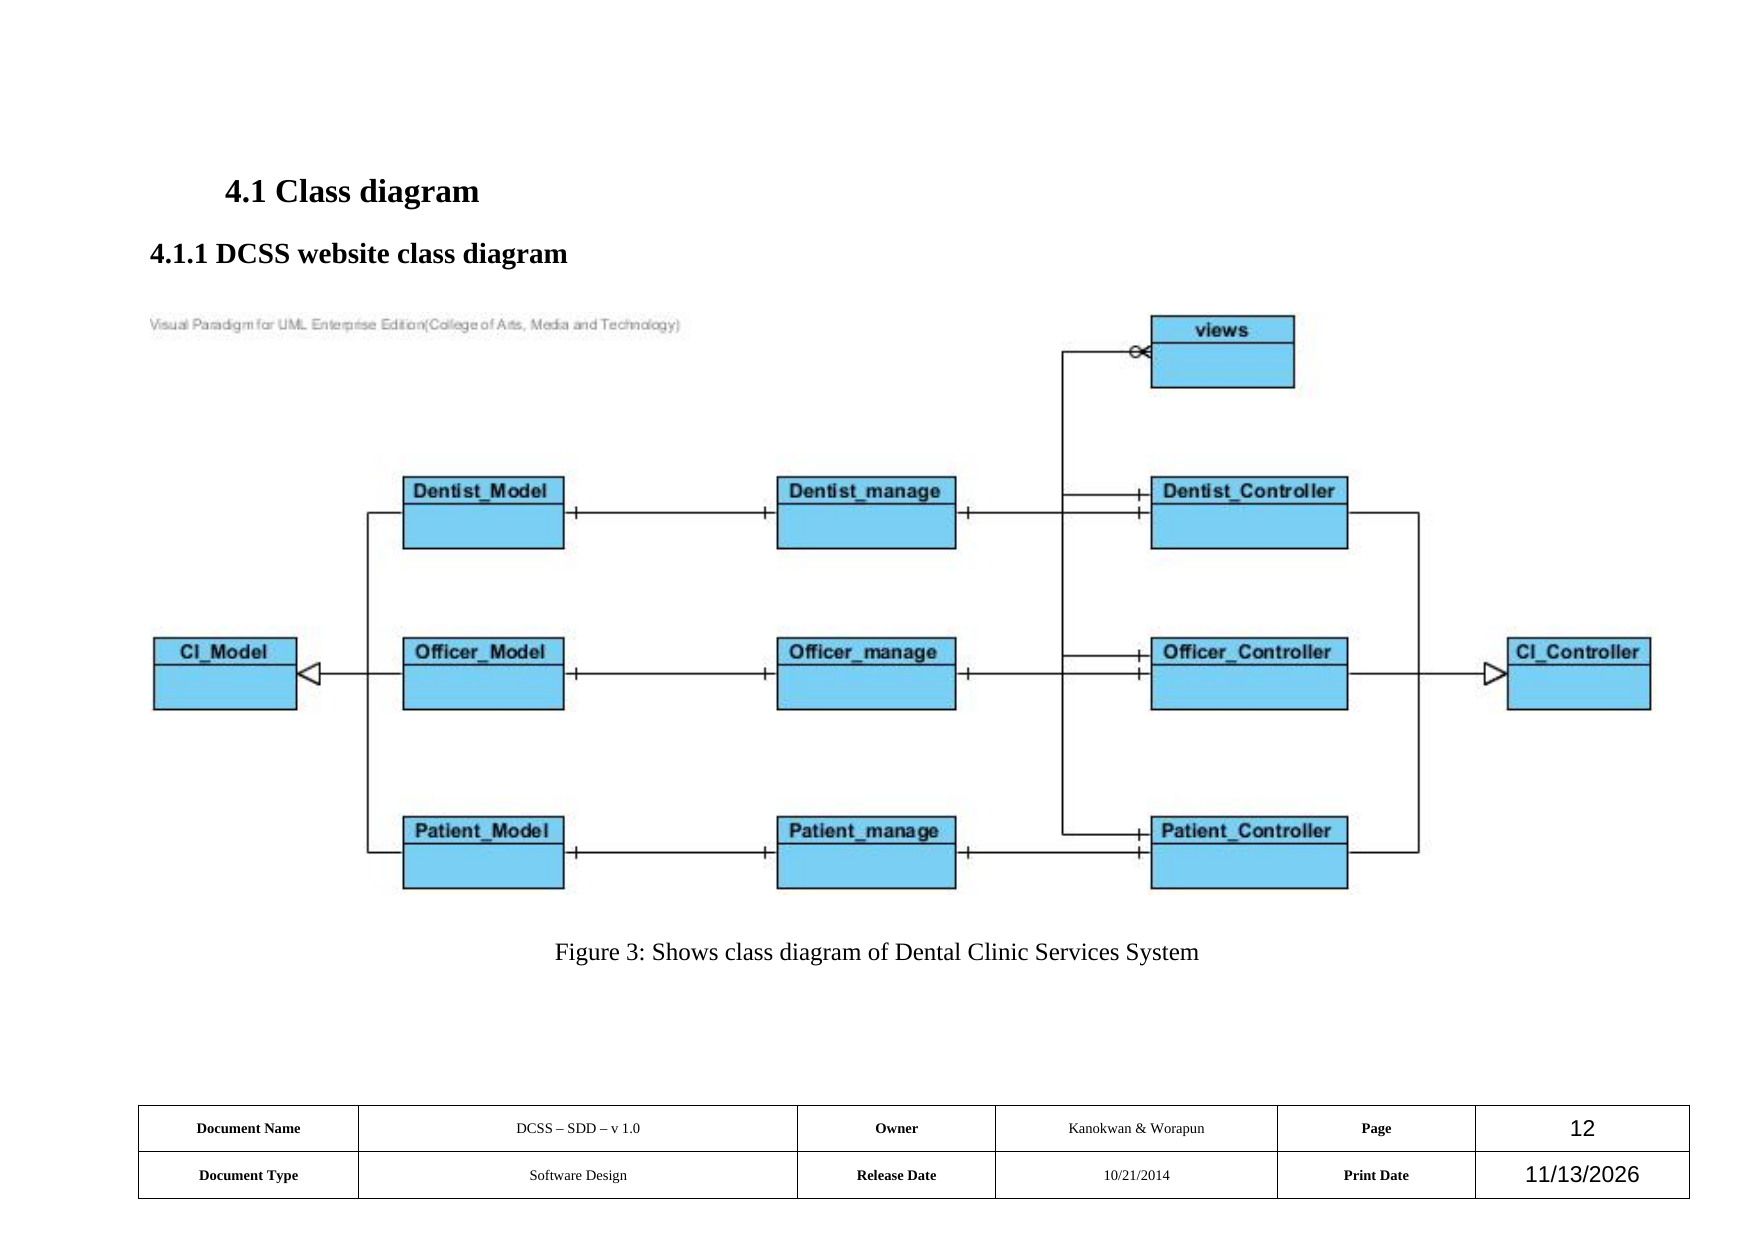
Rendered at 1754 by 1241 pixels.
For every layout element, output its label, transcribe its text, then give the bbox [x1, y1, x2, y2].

picture [150, 312, 1657, 895]
subtitle 4.1 Class diagram [150, 171, 1604, 209]
text Figure 3: Shows class diagram of Dental Clinic Services System [150, 937, 1604, 966]
subtitle 4.1.1 DCSS website class diagram [150, 236, 1604, 269]
